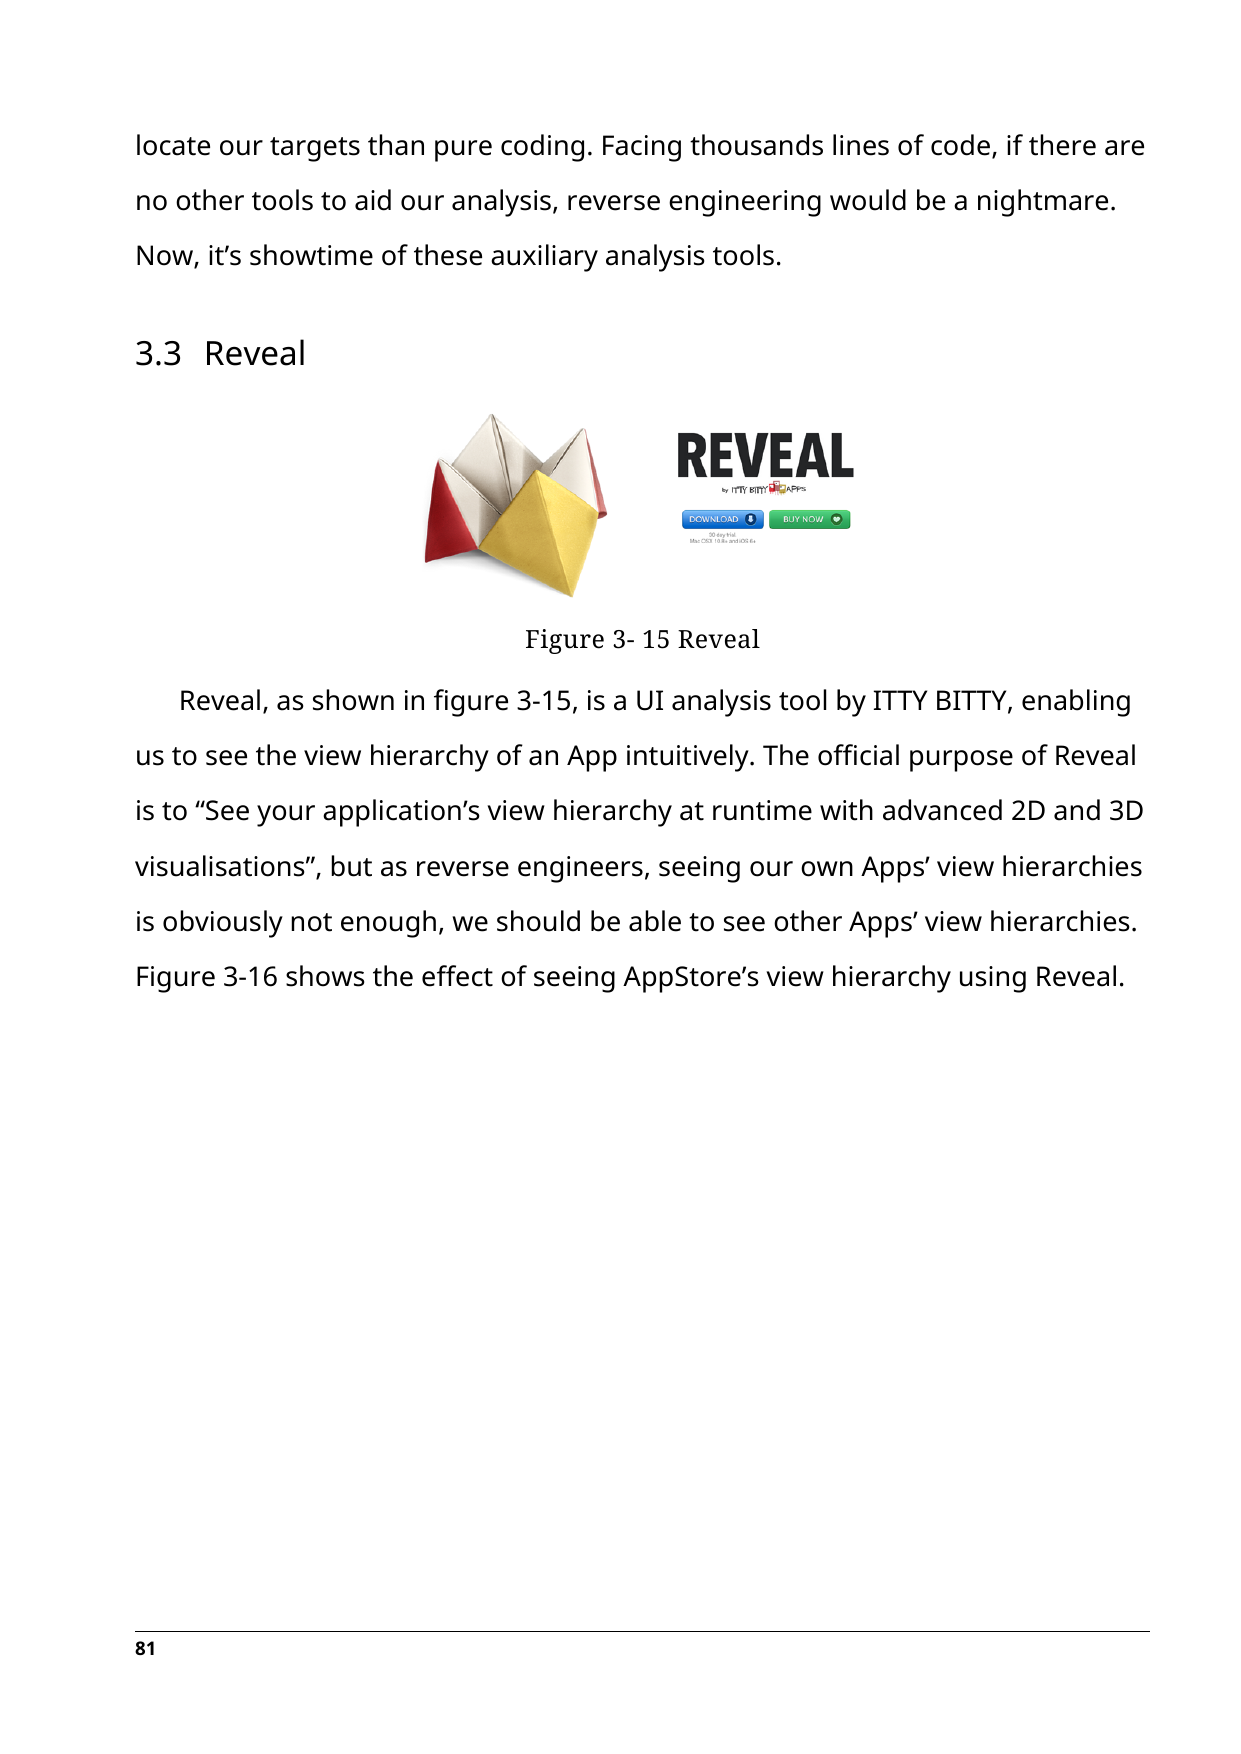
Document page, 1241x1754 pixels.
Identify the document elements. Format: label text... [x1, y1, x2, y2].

picture [412, 387, 874, 601]
text Reveal, as shown in figure 3-15, is a UI analysis tool by ITTY BITTY, enabling us to see the view hierarchy of an App intuitively. The official purpose of Reveal is to “See your application’s view hierarchy at runtime with advanced 2D and 3D visualisations”, but as reverse engineers, seeing our own Apps’ view hierarchies is obviously not enough, we should be able to see other Apps’ view hierarchies. Figure 3-16 shows the effect of seeing AppStore’s view hierarchy using Reveal. [135, 681, 1150, 994]
text Figure 3- 15 Reveal [135, 622, 1150, 656]
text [135, 126, 1150, 274]
subtitle Reveal [135, 330, 1150, 375]
